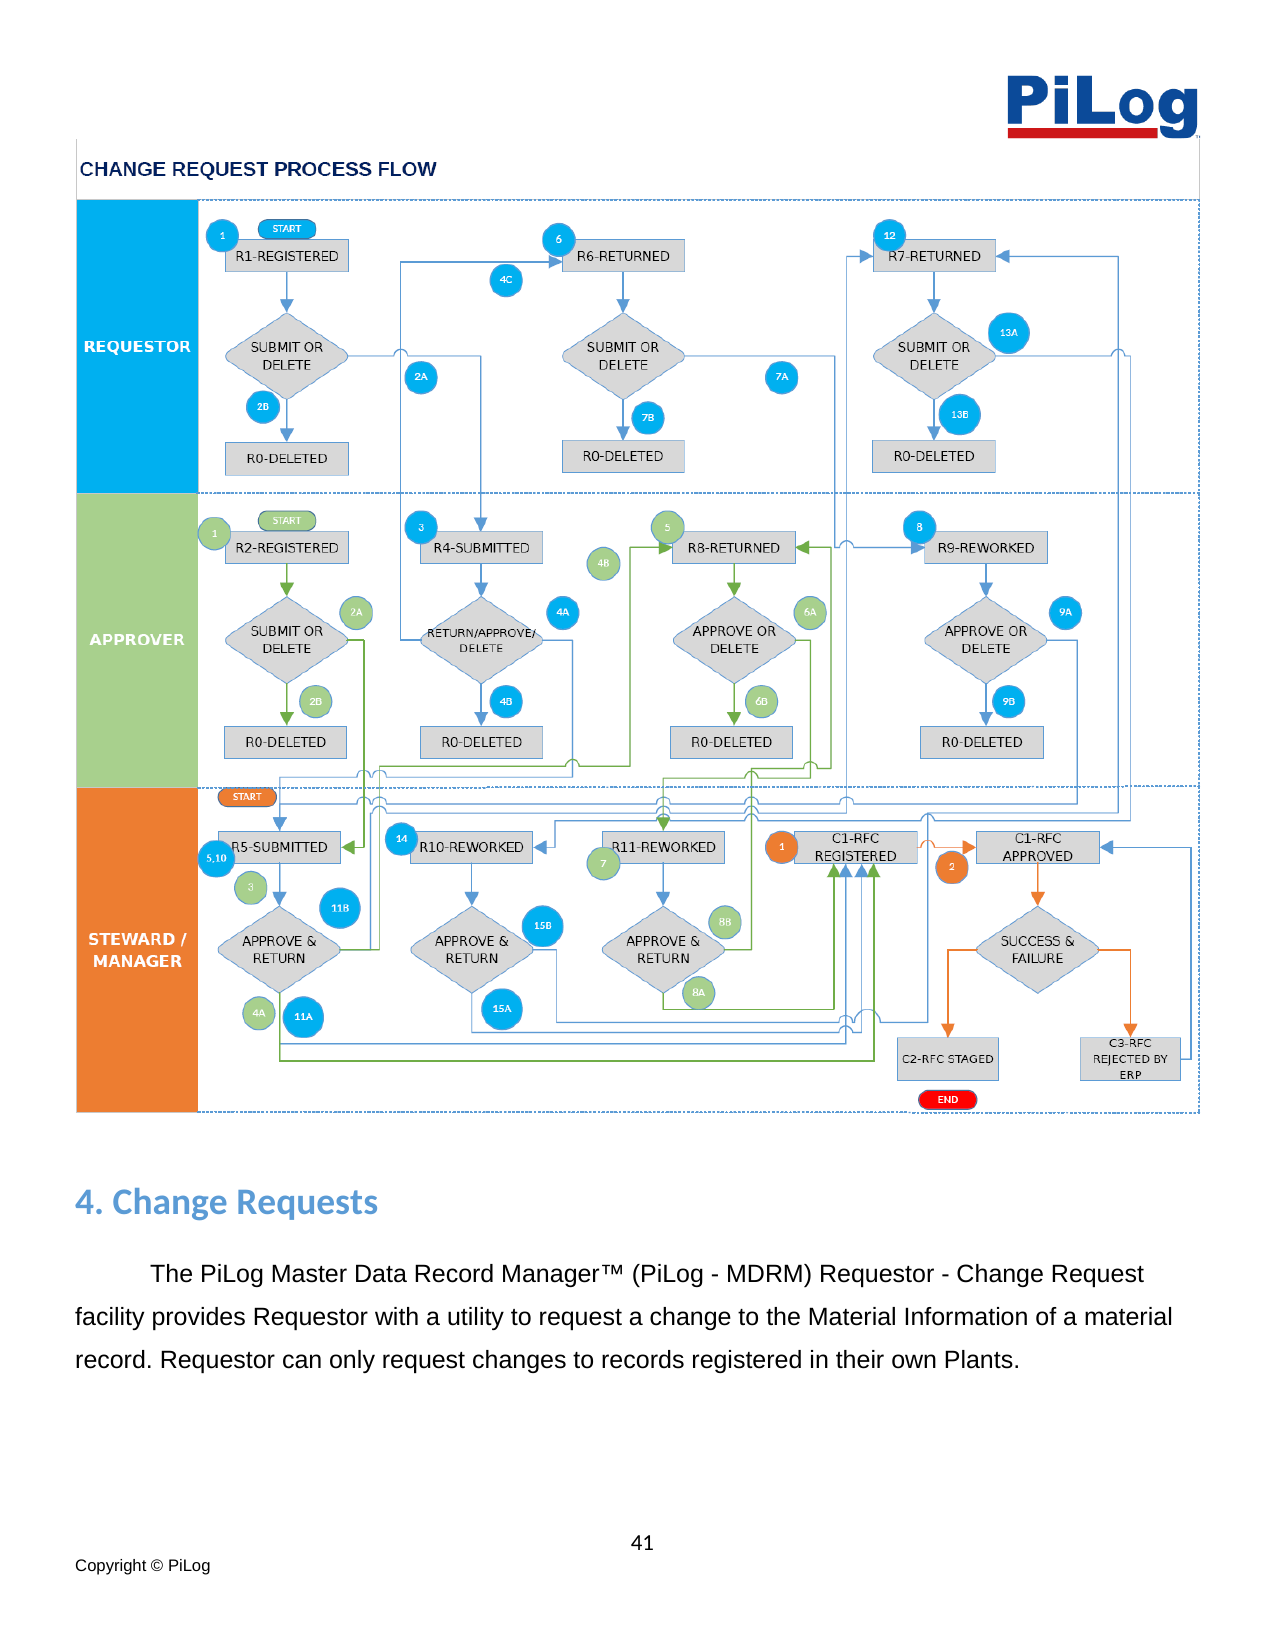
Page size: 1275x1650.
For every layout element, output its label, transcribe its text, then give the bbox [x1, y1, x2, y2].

text The PiLog Master Data Record Manager™ (PiLog - MDRM) Requestor - Change Request facility provides Requestor with a utility to request a change to the Material Information of a material record. Requestor can only request changes to records registered in their own Plants. [75, 1259, 1200, 1374]
subtitle 4. Change Requests [75, 1178, 1200, 1223]
picture [1007, 75, 1200, 139]
